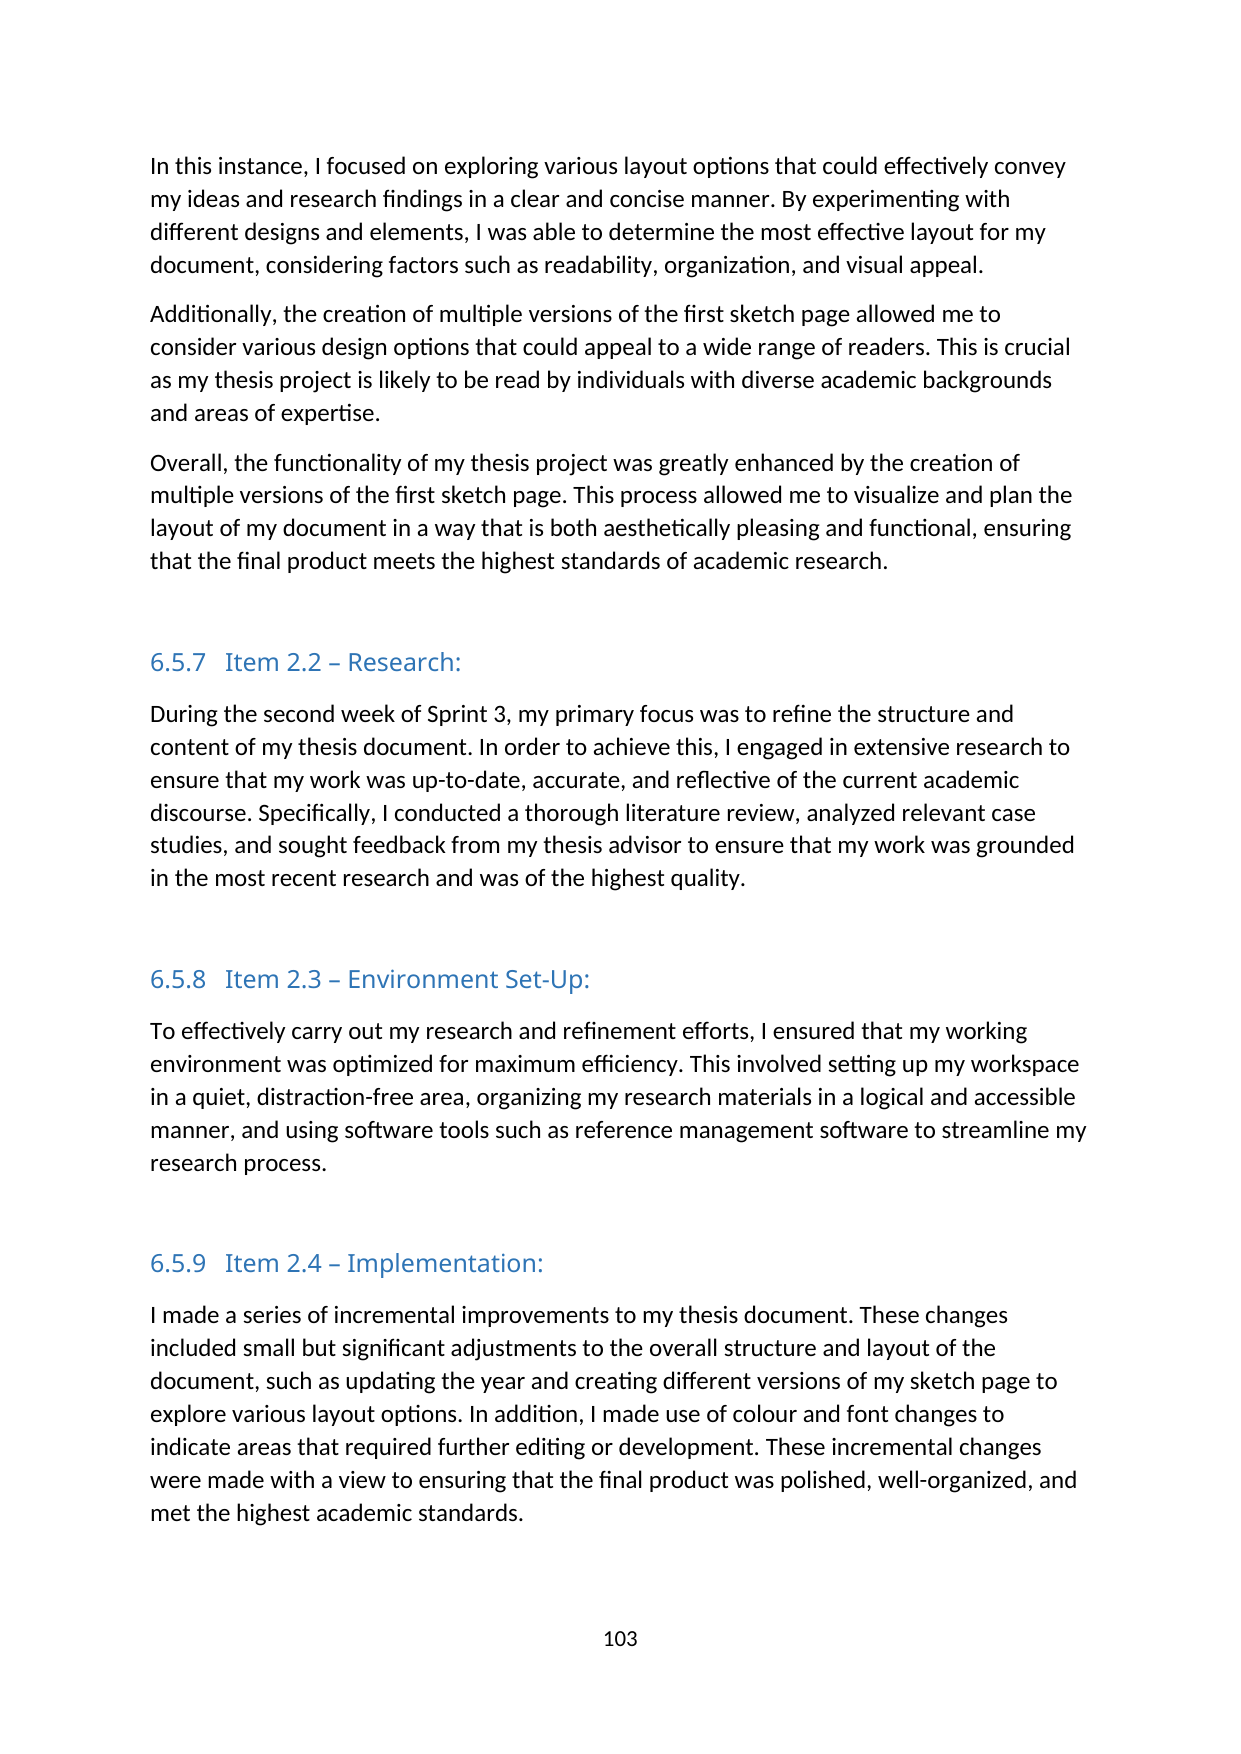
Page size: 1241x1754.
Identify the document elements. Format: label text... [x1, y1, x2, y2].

text During the second week of Sprint 3, my primary focus was to refine the structure and content of my thesis document. In order to achieve this, I engaged in extensive research to ensure that my work was up-to-date, accurate, and reflective of the current academic discourse. Specifically, I conducted a thorough literature review, analyzed relevant case studies, and sought feedback from my thesis advisor to ensure that my work was grounded in the most recent research and was of the highest quality. [150, 698, 1090, 893]
text To effectively carry out my research and refinement efforts, I ensured that my working environment was optimized for maximum efficiency. This involved setting up my workspace in a quiet, distraction-free area, organizing my research materials in a logical and accessible manner, and using software tools such as reference management software to streamline my research process. [150, 1015, 1090, 1177]
text Additionally, the creation of multiple versions of the first sketch page allowed me to consider various design options that could appeal to a wide range of readers. This is crucial as my thesis project is likely to be read by individuals with diverse academic backgrounds and areas of expertise. [150, 298, 1090, 428]
text In this instance, I focused on exploring various layout options that could effectively convey my ideas and research findings in a clear and concise manner. By experimenting with different designs and elements, I was able to determine the most effective layout for my document, considering factors such as readability, organization, and visual appeal. [150, 150, 1090, 279]
subtitle Item 2.4 – Implementation: [150, 1246, 1090, 1280]
text Overall, the functionality of my thesis project was greatly enhanced by the creation of multiple versions of the first sketch page. This process allowed me to visualize and plan the layout of my document in a way that is both aesthetically pleasing and functional, ensuring that the final product meets the highest standards of academic research. [150, 447, 1090, 576]
subtitle Item 2.2 – Research: [150, 644, 1090, 679]
text I made a series of incremental improvements to my thesis document. These changes included small but significant adjustments to the overall structure and layout of the document, such as updating the year and creating different versions of my sketch page to explore various layout options. In addition, I made use of colour and font changes to indicate areas that required further editing or development. These incremental changes were made with a view to ensuring that the final product was polished, well-organized, and met the highest academic standards. [150, 1299, 1090, 1527]
subtitle Item 2.3 – Environment Set-Up: [150, 962, 1090, 996]
